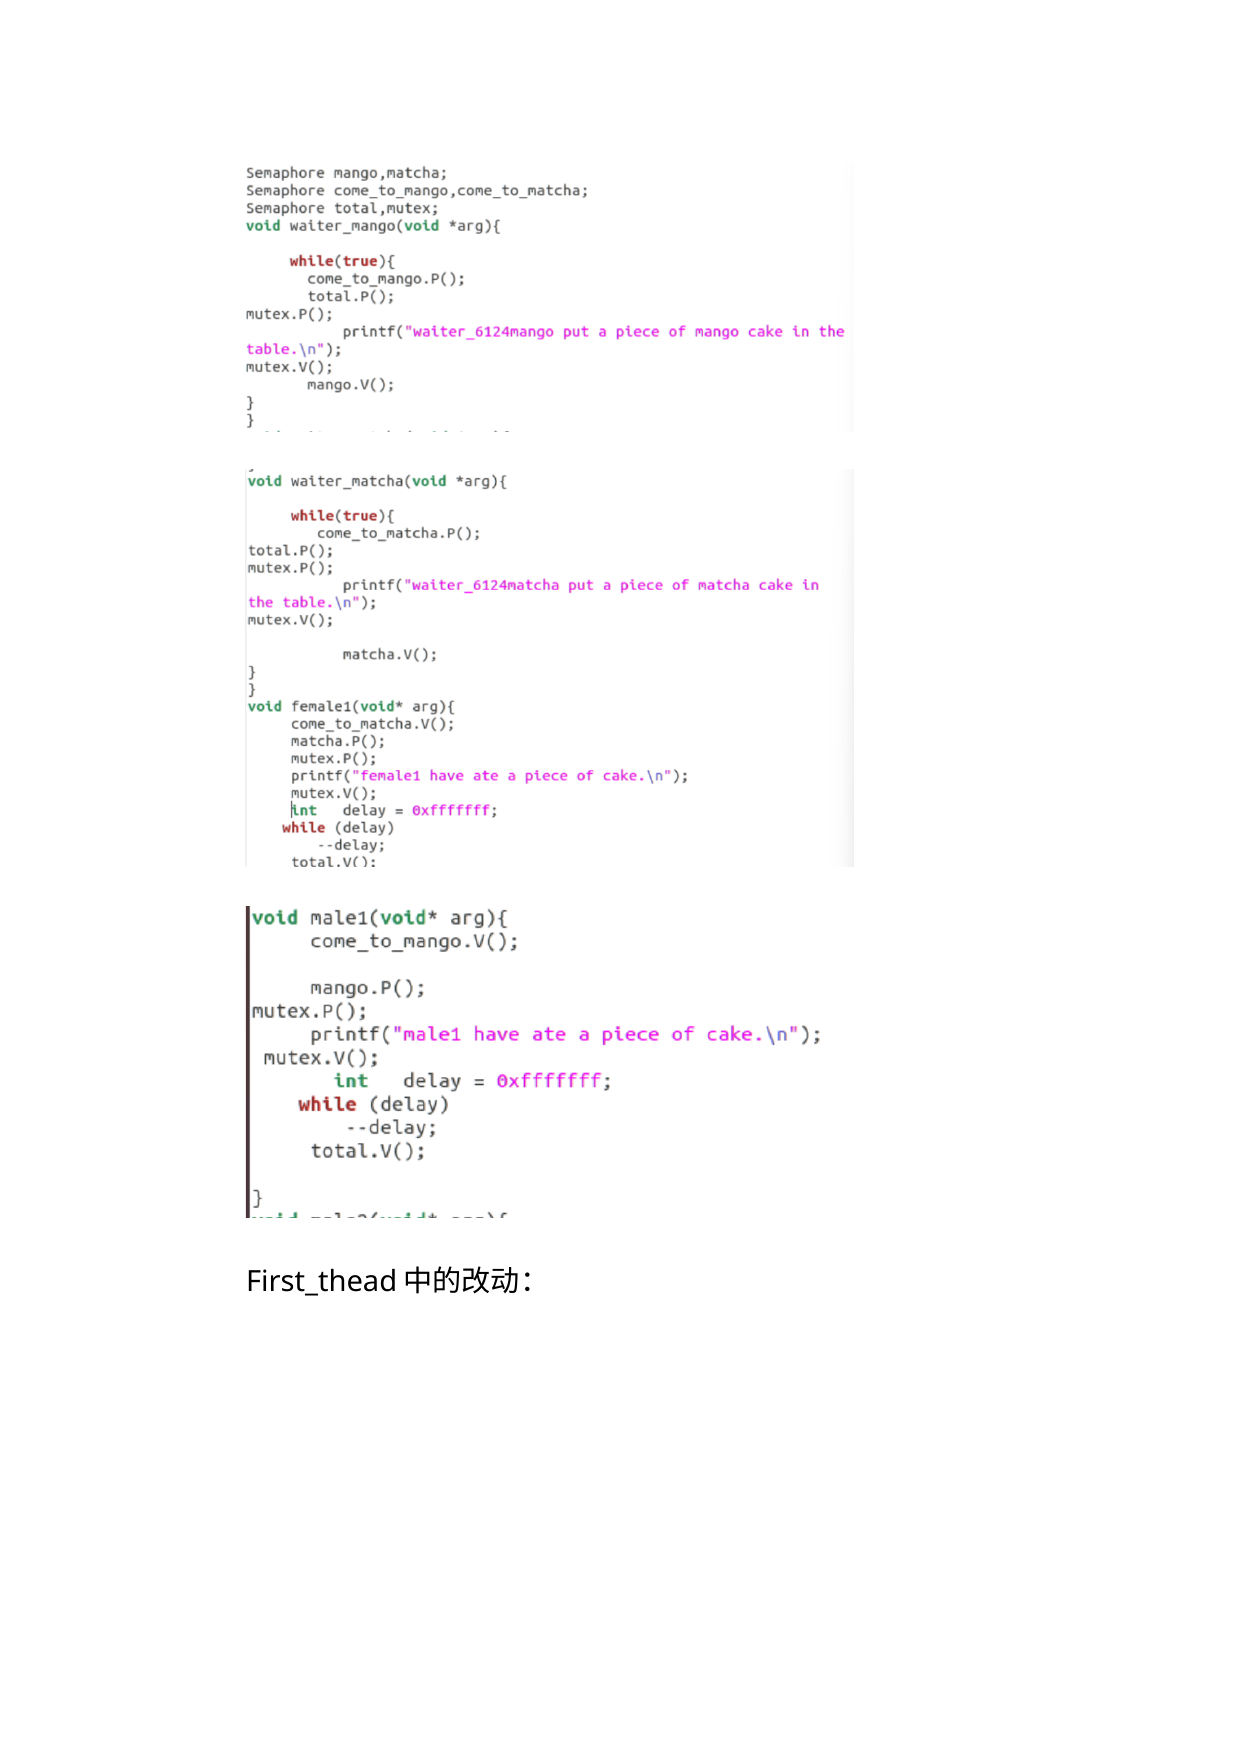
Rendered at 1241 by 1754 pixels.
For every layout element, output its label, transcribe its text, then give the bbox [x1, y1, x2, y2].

picture [245, 906, 854, 1218]
text First_thead中的改动： [187, 1247, 1053, 1312]
picture [245, 469, 854, 867]
picture [245, 162, 854, 432]
